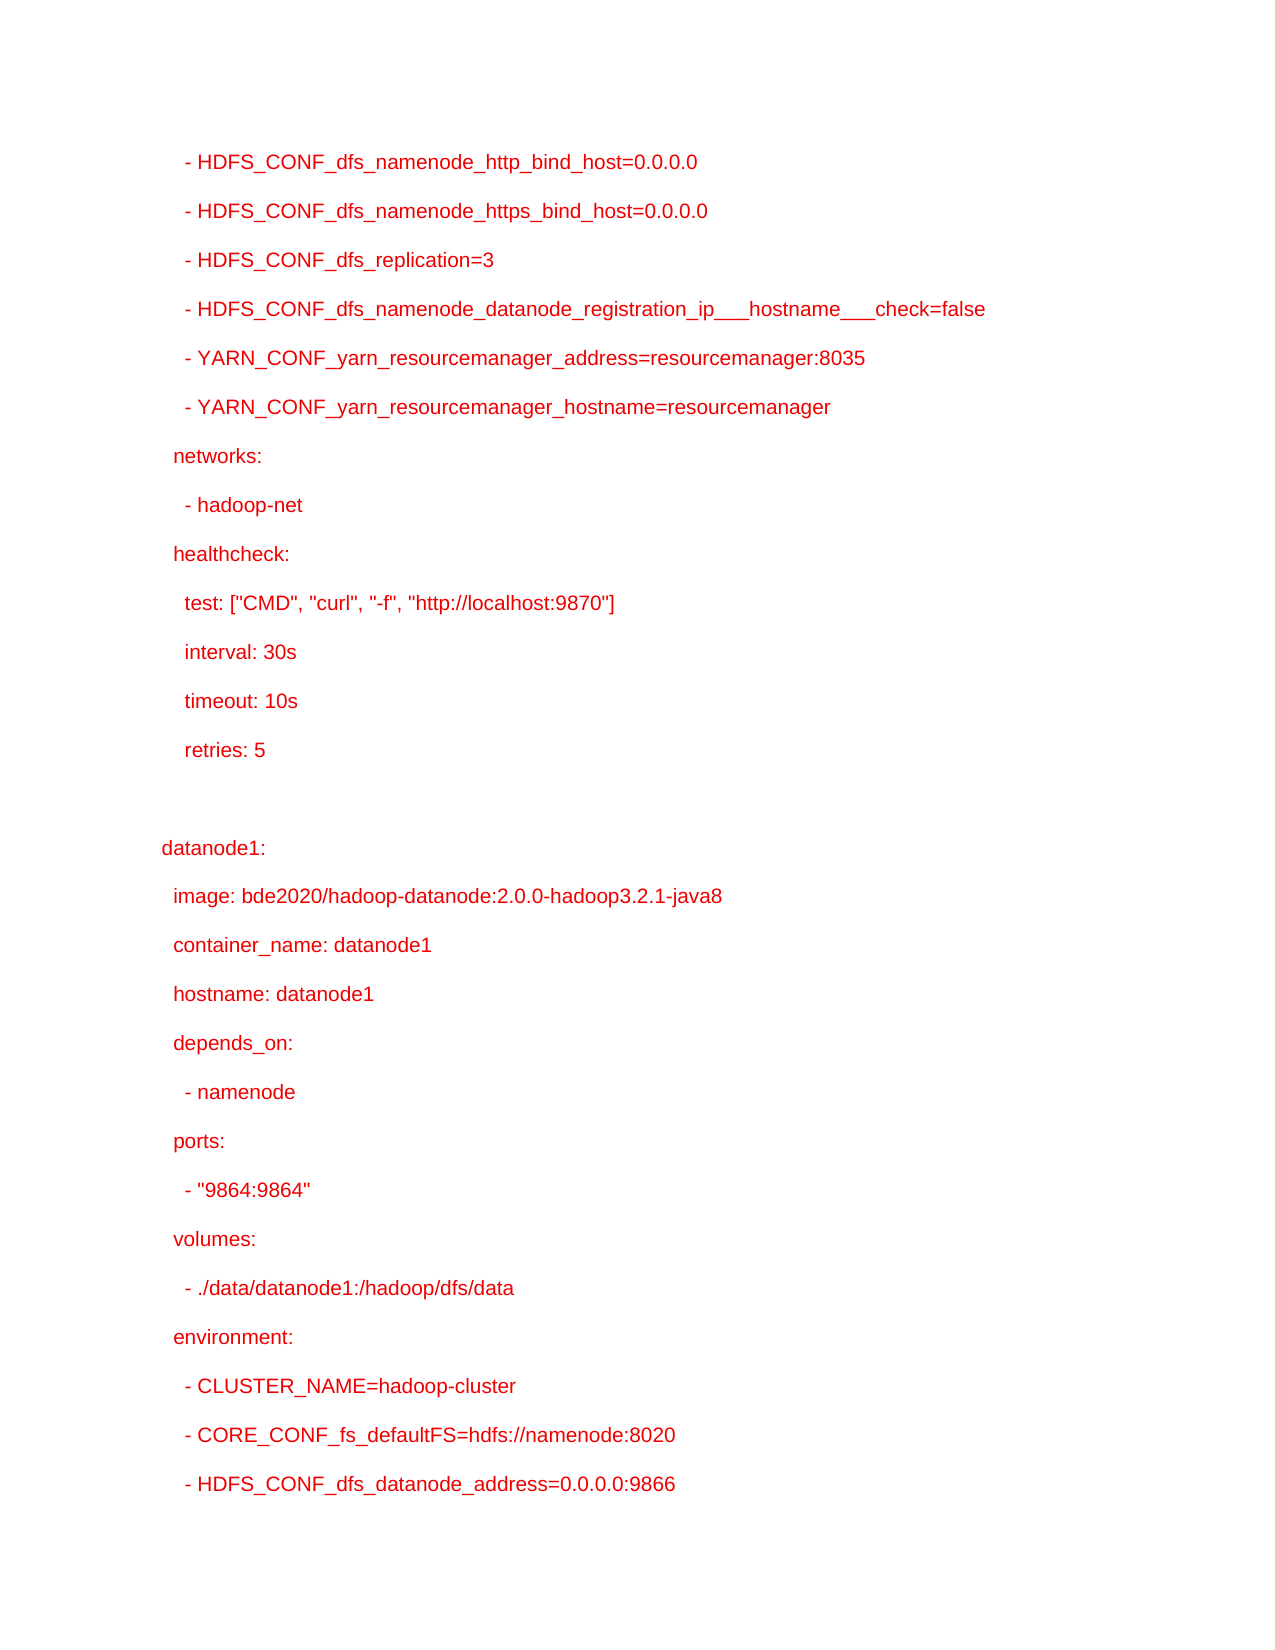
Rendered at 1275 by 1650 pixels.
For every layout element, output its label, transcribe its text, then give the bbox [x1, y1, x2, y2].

text image: bde2020/hadoop-datanode:2.0.0-hadoop3.2.1-java8 [150, 884, 1125, 908]
text - HDFS_CONF_dfs_datanode_address=0.0.0.0:9866 [150, 1472, 1125, 1496]
text - CLUSTER_NAME=hadoop-cluster [150, 1374, 1125, 1398]
text depends_on: [150, 1031, 1125, 1055]
text networks: [150, 444, 1125, 468]
text volumes: [150, 1227, 1125, 1251]
text ports: [150, 1129, 1125, 1153]
text test: ["CMD", "curl", "-f", "http://localhost:9870"] [150, 591, 1125, 614]
text - HDFS_CONF_dfs_namenode_http_bind_host=0.0.0.0 [150, 150, 1125, 174]
text - "9864:9864" [150, 1178, 1125, 1202]
text - HDFS_CONF_dfs_namenode_datanode_registration_ip___hostname___check=false [150, 297, 1125, 321]
text hostname: datanode1 [150, 982, 1125, 1006]
text - CORE_CONF_fs_defaultFS=hdfs://namenode:8020 [150, 1423, 1125, 1447]
text timeout: 10s [150, 688, 1125, 712]
text - YARN_CONF_yarn_resourcemanager_address=resourcemanager:8035 [150, 346, 1125, 370]
text environment: [150, 1325, 1125, 1349]
text - namenode [150, 1080, 1125, 1104]
text interval: 30s [150, 639, 1125, 663]
text retries: 5 [150, 737, 1125, 761]
text - hadoop-net [150, 493, 1125, 517]
text container_name: datanode1 [150, 933, 1125, 957]
text - YARN_CONF_yarn_resourcemanager_hostname=resourcemanager [150, 395, 1125, 419]
text - HDFS_CONF_dfs_namenode_https_bind_host=0.0.0.0 [150, 199, 1125, 223]
text - HDFS_CONF_dfs_replication=3 [150, 248, 1125, 272]
text healthcheck: [150, 542, 1125, 566]
text datanode1: [150, 835, 1125, 859]
text - ./data/datanode1:/hadoop/dfs/data [150, 1276, 1125, 1300]
